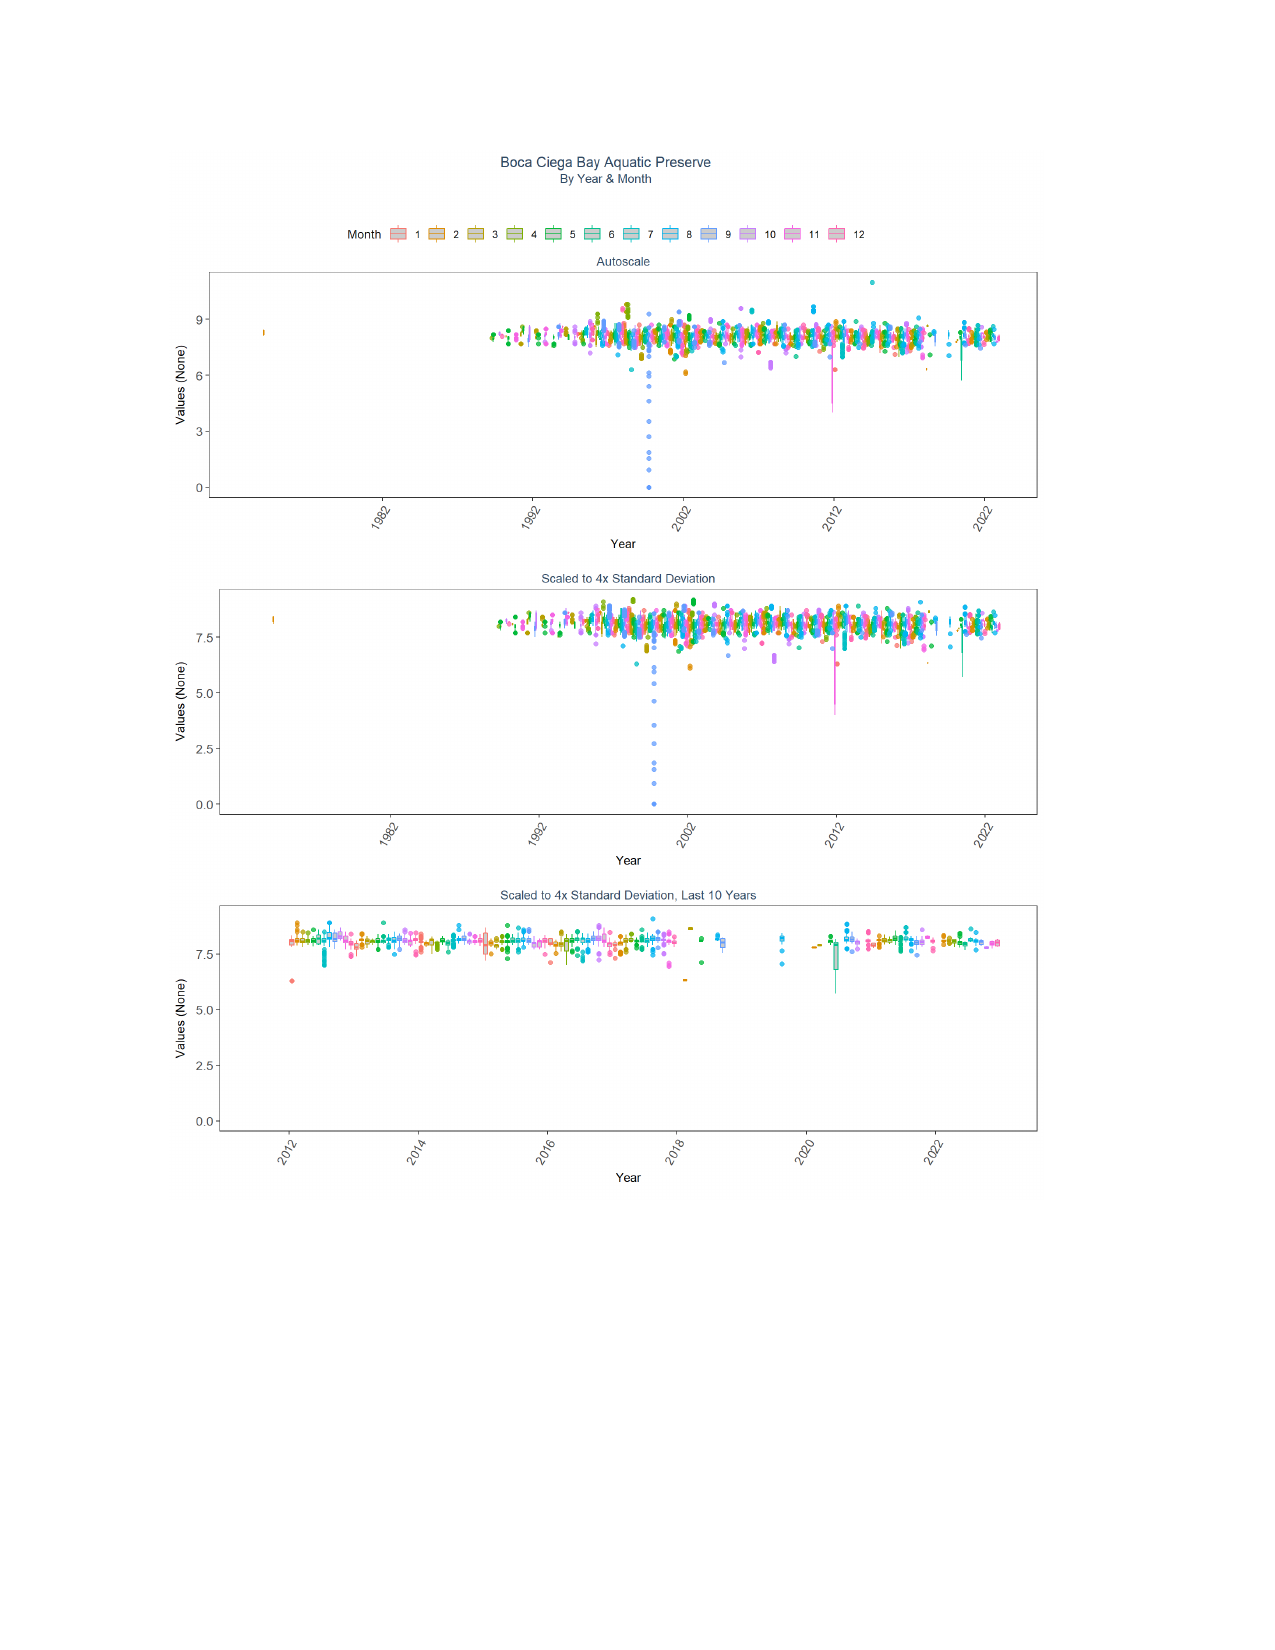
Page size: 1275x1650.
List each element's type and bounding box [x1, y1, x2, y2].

picture [168, 150, 1044, 1200]
